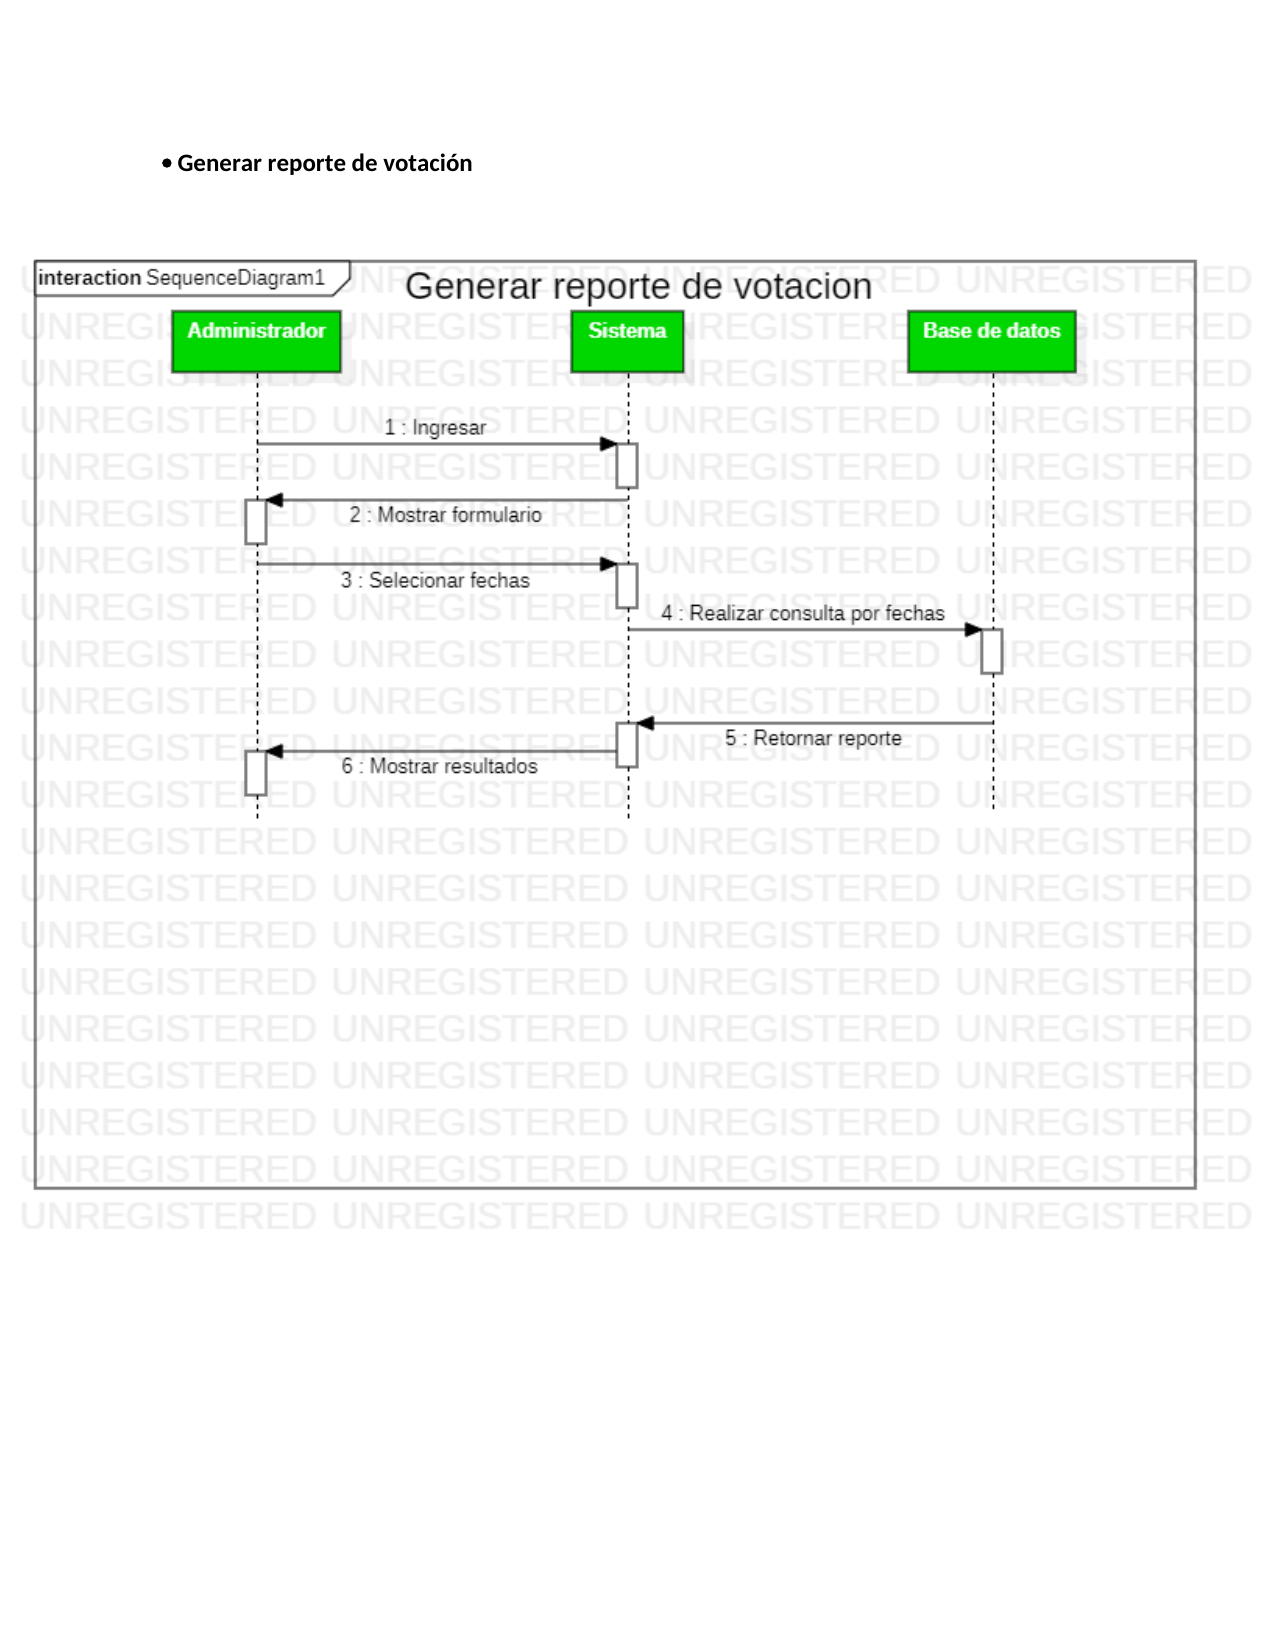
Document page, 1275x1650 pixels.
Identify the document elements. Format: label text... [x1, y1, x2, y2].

list Generar reporte de votación [162, 148, 1098, 178]
picture [20, 246, 1258, 1251]
